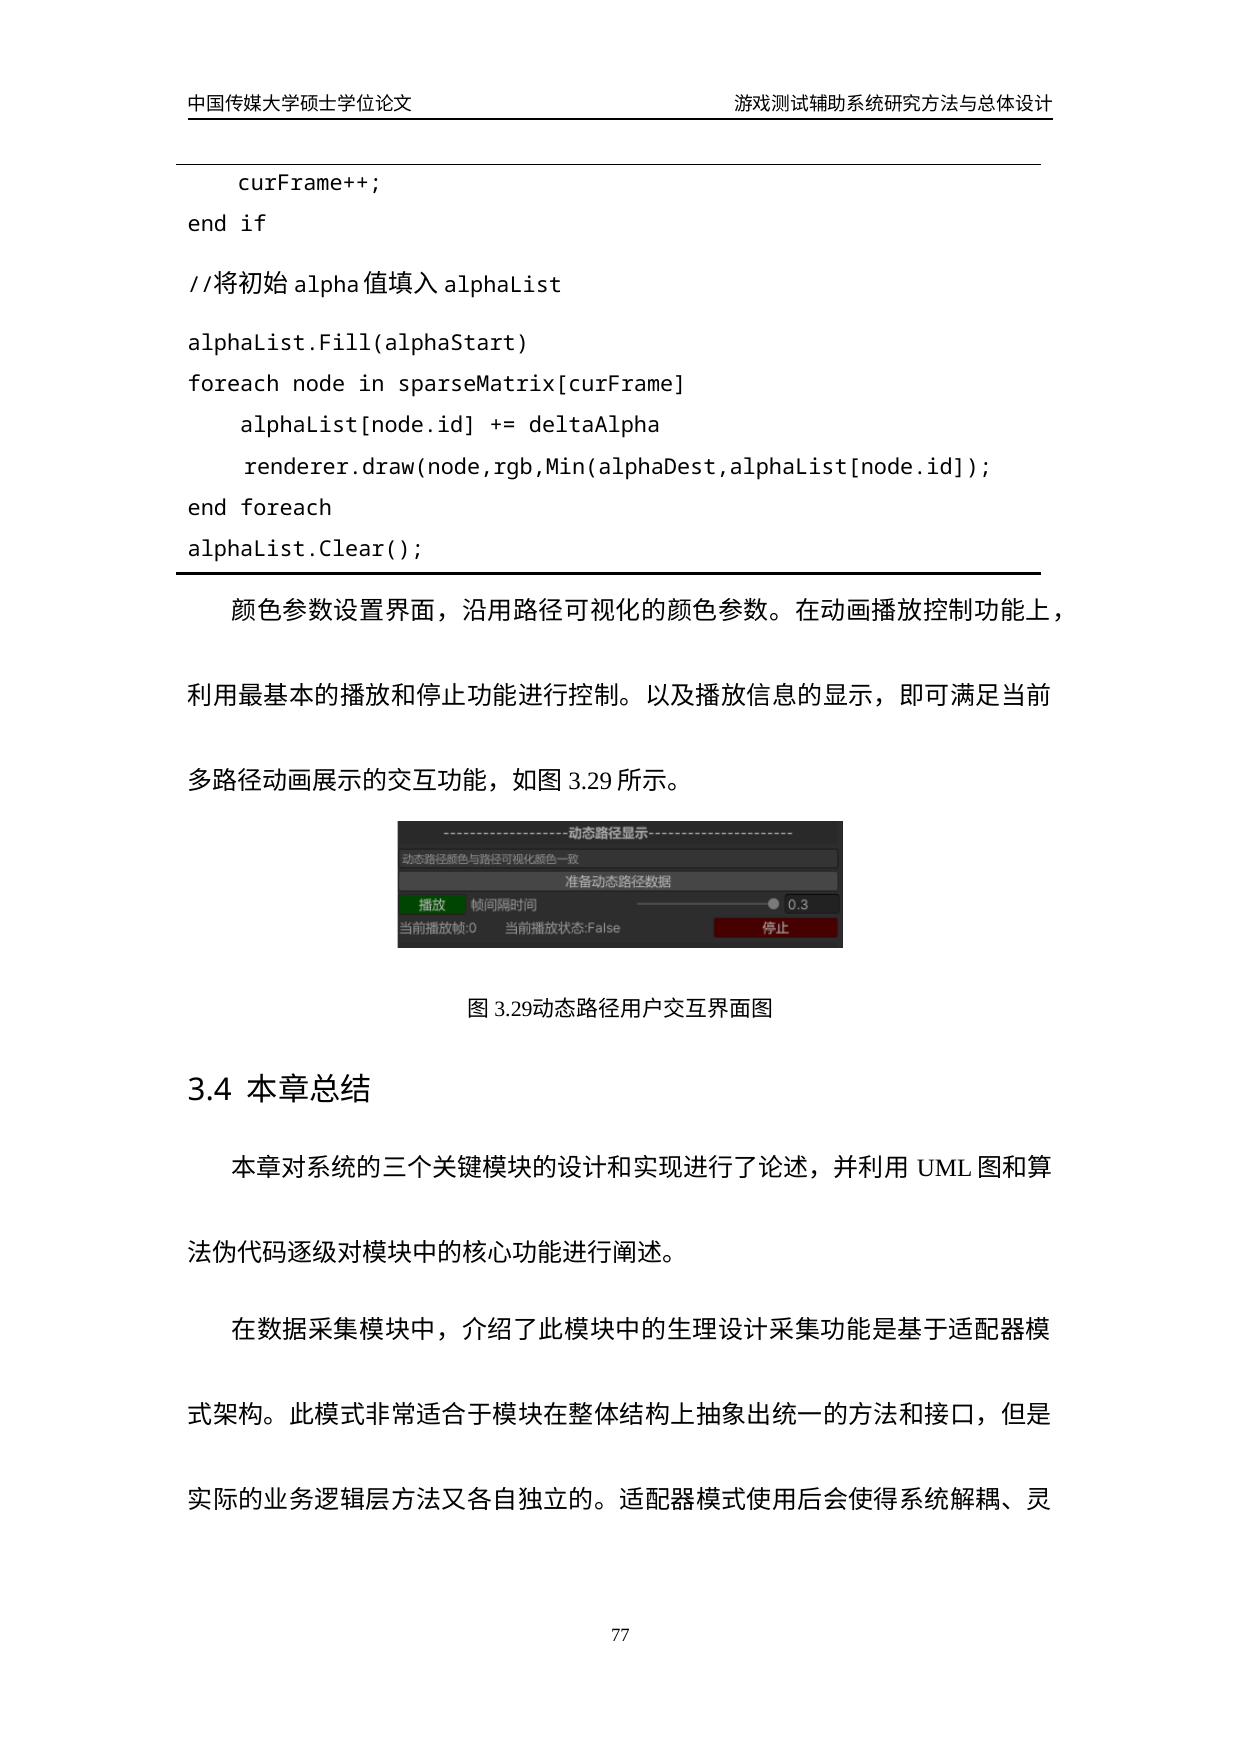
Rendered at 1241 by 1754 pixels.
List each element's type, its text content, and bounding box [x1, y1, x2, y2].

subtitle 本章总结 [187, 1053, 1053, 1121]
picture [397, 821, 843, 948]
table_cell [176, 165, 1041, 572]
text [187, 1294, 1053, 1531]
text 本章对系统的三个关键模块的设计和实现进行了论述，并利用UML图和算法伪代码逐级对模块中的核心功能进行阐述。 [187, 1132, 1053, 1285]
